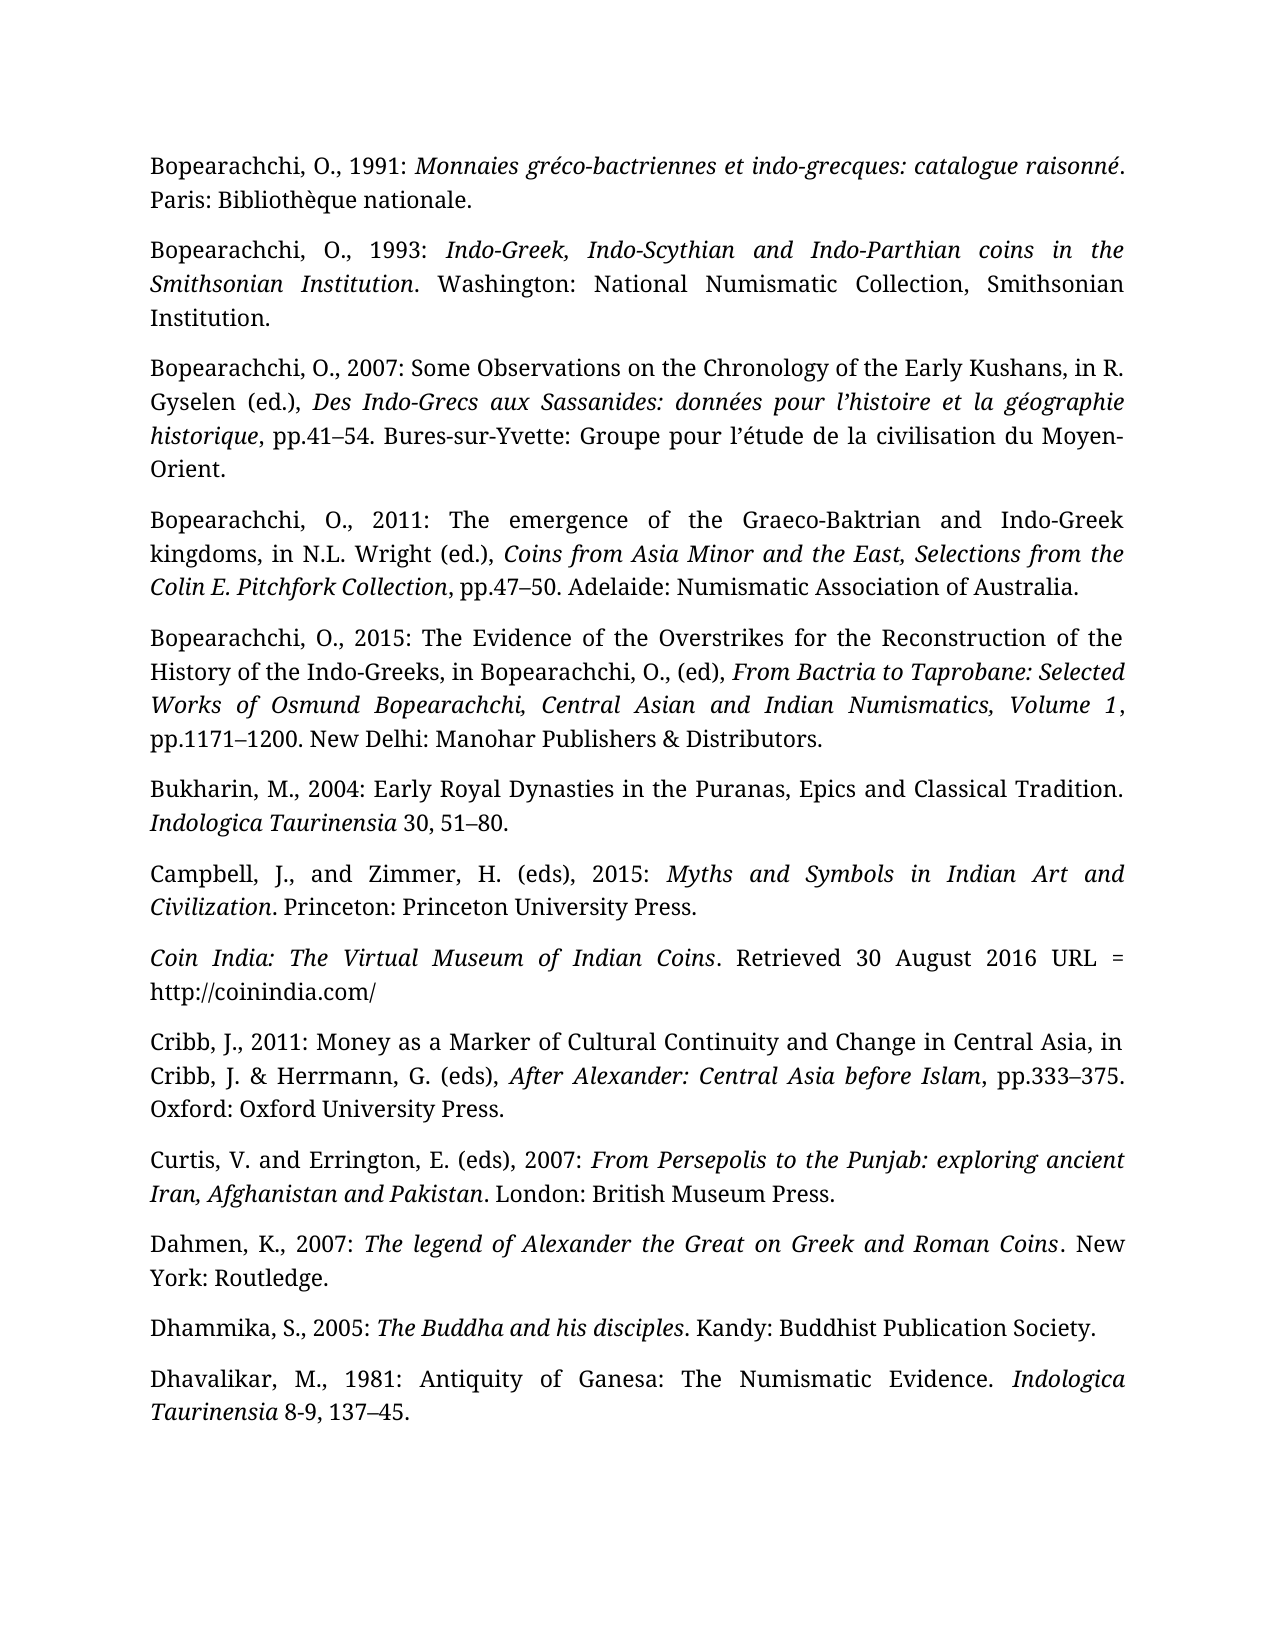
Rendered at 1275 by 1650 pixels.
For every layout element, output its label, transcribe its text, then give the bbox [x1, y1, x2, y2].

text Bopearachchi, O., 1993: Indo-Greek, Indo-Scythian and Indo-Parthian coins in the Smithsonian Institution. Washington: National Numismatic Collection, Smithsonian Institution. [150, 234, 1125, 333]
text Bukharin, M., 2004: Early Royal Dynasties in the Puranas, Epics and Classical Tradition. Indologica Taurinensia 30, 51–80. [150, 773, 1125, 838]
text Coin India: The Virtual Museum of Indian Coins. Retrieved 30 August 2016 URL = http://coinindia.com/ [150, 942, 1125, 1007]
text Bopearachchi, O., 2007: Some Observations on the Chronology of the Early Kushans, in R. Gyselen (ed.), Des Indo-Grecs aux Sassanides: données pour l’histoire et la géographie historique, pp.41–54. Bures-sur-Yvette: Groupe pour l’étude de la civilisation du Moyen-Orient. [150, 352, 1125, 484]
text Bopearachchi, O., 2011: The emergence of the Graeco-Baktrian and Indo-Greek kingdoms, in N.L. Wright (ed.), Coins from Asia Minor and the East, Selections from the Colin E. Pitchfork Collection, pp.47–50. Adelaide: Numismatic Association of Australia. [150, 504, 1125, 602]
text Curtis, V. and Errington, E. (eds), 2007: From Persepolis to the Punjab: exploring ancient Iran, Afghanistan and Pakistan. London: British Museum Press. [150, 1144, 1125, 1209]
text Cribb, J., 2011: Money as a Marker of Cultural Continuity and Change in Central Asia, in Cribb, J. & Herrmann, G. (eds), After Alexander: Central Asia before Islam, pp.333–375. Oxford: Oxford University Press. [150, 1026, 1125, 1124]
text Bopearachchi, O., 1991: Monnaies gréco-bactriennes et indo-grecques: catalogue raisonné. Paris: Bibliothèque nationale. [150, 150, 1125, 215]
text Campbell, J., and Zimmer, H. (eds), 2015: Myths and Symbols in Indian Art and Civilization. Princeton: Princeton University Press. [150, 857, 1125, 922]
text Bopearachchi, O., 2015: The Evidence of the Overstrikes for the Reconstruction of the History of the Indo-Greeks, in Bopearachchi, O., (ed), From Bactria to Taprobane: Selected Works of Osmund Bopearachchi, Central Asian and Indian Numismatics, Volume 1, pp.1171–1200. New Delhi: Manohar Publishers & Distributors. [150, 622, 1125, 754]
text Dahmen, K., 2007: The legend of Alexander the Great on Greek and Roman Coins. New York: Routledge. [150, 1228, 1125, 1293]
text Dhammika, S., 2005: The Buddha and his disciples. Kandy: Buddhist Publication Society. [150, 1312, 1125, 1343]
text Dhavalikar, M., 1981: Antiquity of Ganesa: The Numismatic Evidence. Indologica Taurinensia 8-9, 137–45. [150, 1362, 1125, 1427]
